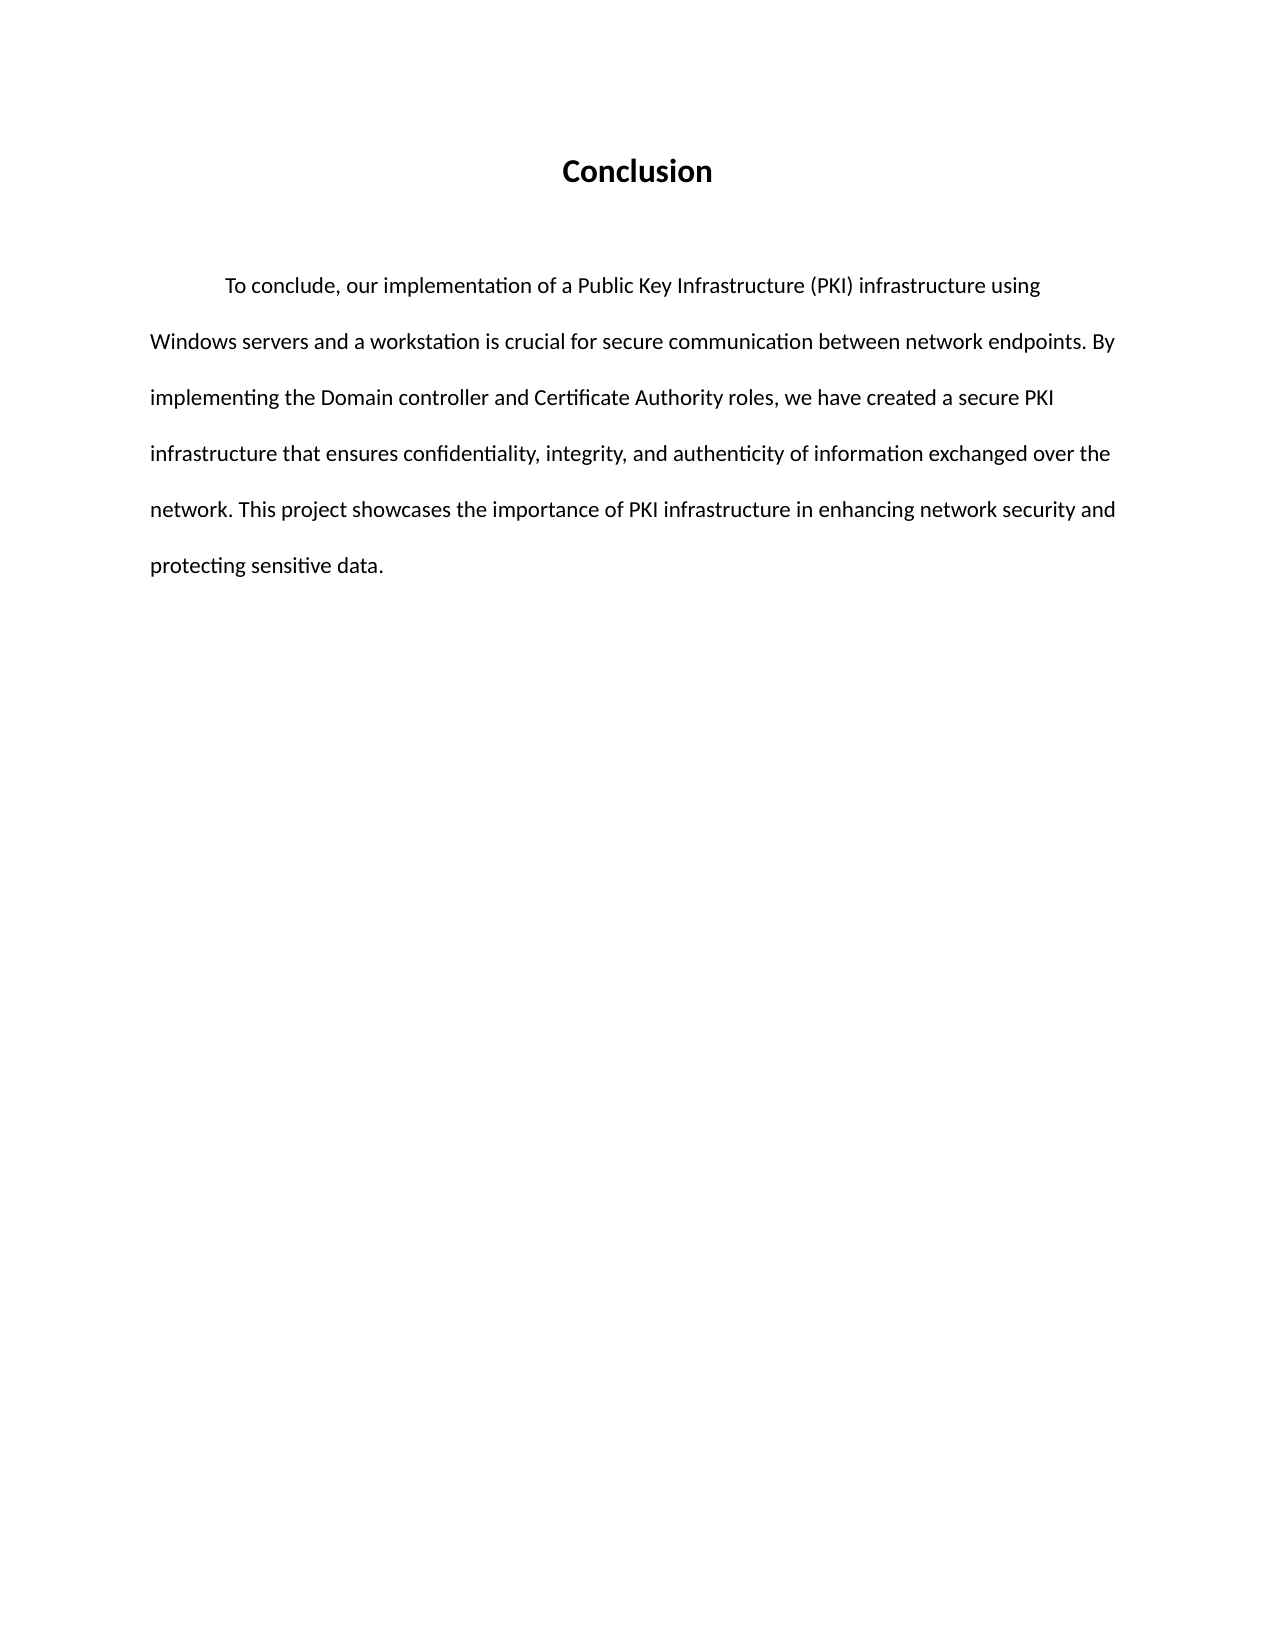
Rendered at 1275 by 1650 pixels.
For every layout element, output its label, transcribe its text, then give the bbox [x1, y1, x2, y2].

text To conclude, our implementation of a Public Key Infrastructure (PKI) infrastructure using Windows servers and a workstation is crucial for secure communication between network endpoints. By implementing the Domain controller and Certificate Authority roles, we have created a secure PKI infrastructure that ensures confidentiality, integrity, and authenticity of information exchanged over the network. This project showcases the importance of PKI infrastructure in enhancing network security and protecting sensitive data. [150, 271, 1125, 579]
text Conclusion [150, 150, 1125, 191]
